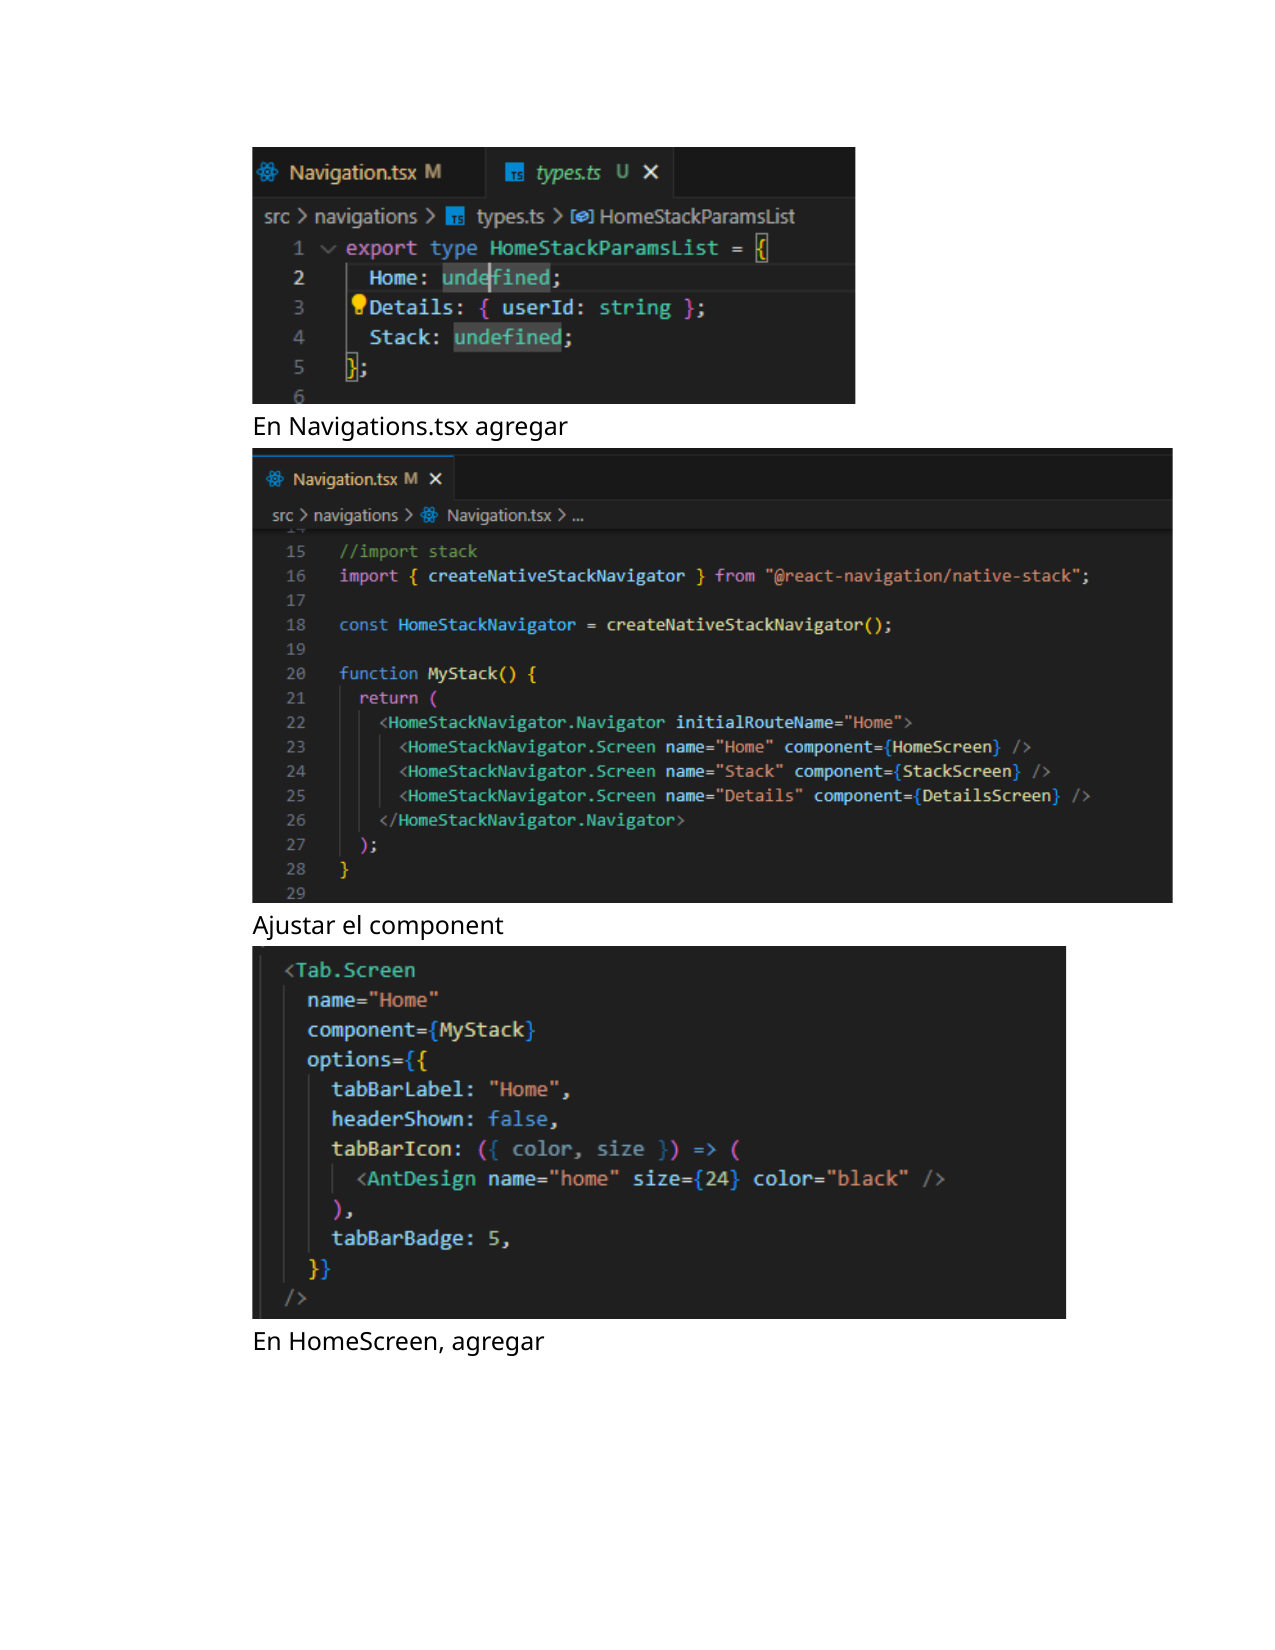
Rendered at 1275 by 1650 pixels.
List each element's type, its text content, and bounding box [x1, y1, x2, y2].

picture [252, 946, 1067, 1319]
picture [252, 448, 1173, 903]
list Ajustar el component [252, 908, 1098, 942]
list En Navigations.tsx agregar [252, 409, 1098, 443]
picture [252, 147, 856, 404]
list En HomeScreen, agregar [252, 1324, 1098, 1358]
